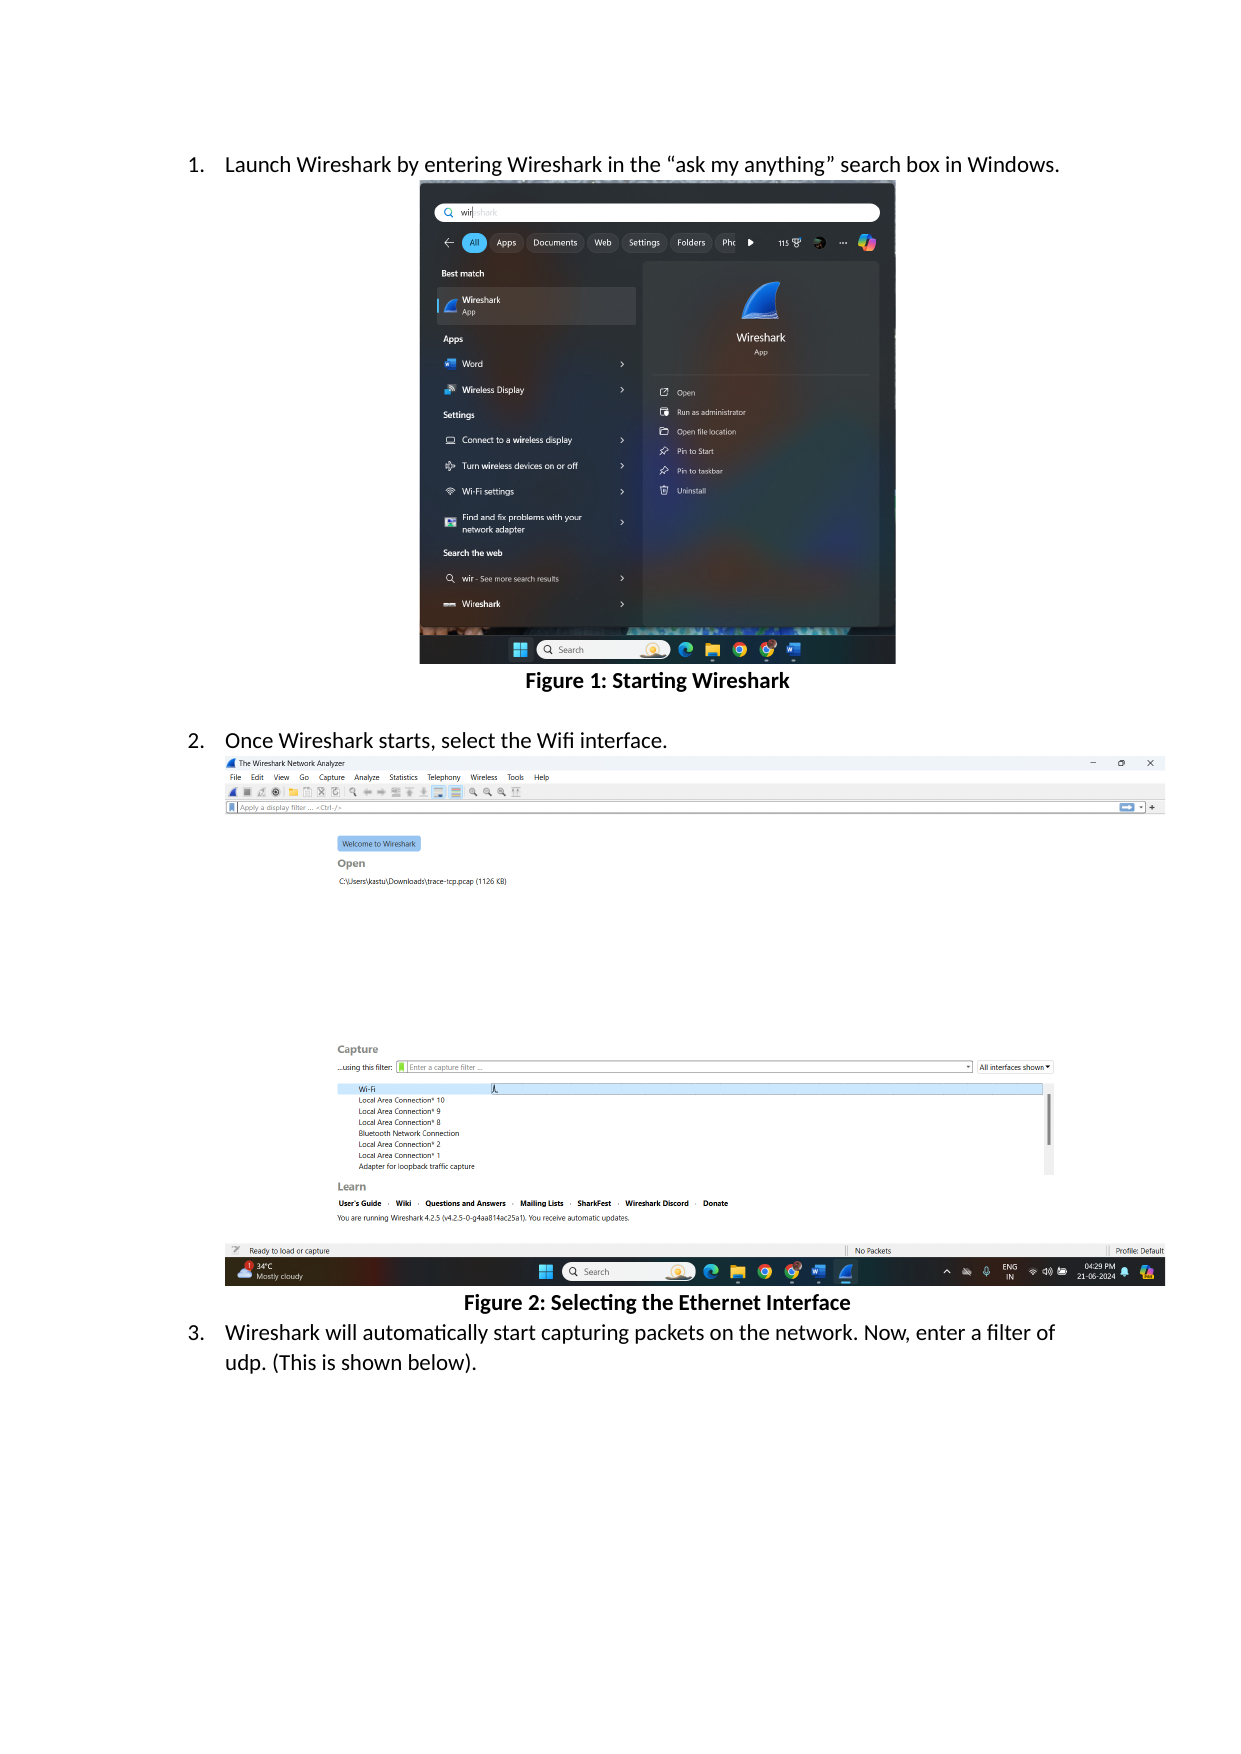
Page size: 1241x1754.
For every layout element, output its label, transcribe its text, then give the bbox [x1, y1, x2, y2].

list Launch Wireshark by entering Wireshark in the “ask my anything” search box in Windows. [187, 150, 1090, 178]
picture [225, 756, 1166, 1286]
list Figure 1: Starting Wireshark [225, 666, 1090, 694]
list Figure 2: Selecting the Ethernet Interface [225, 1288, 1090, 1316]
list Once Wireshark starts, select the Wifi interface. [187, 727, 1090, 755]
picture [419, 180, 896, 664]
list Wireshark will automatically start capturing packets on the network. Now, enter a filter of udp. (This is shown below). [187, 1318, 1090, 1376]
